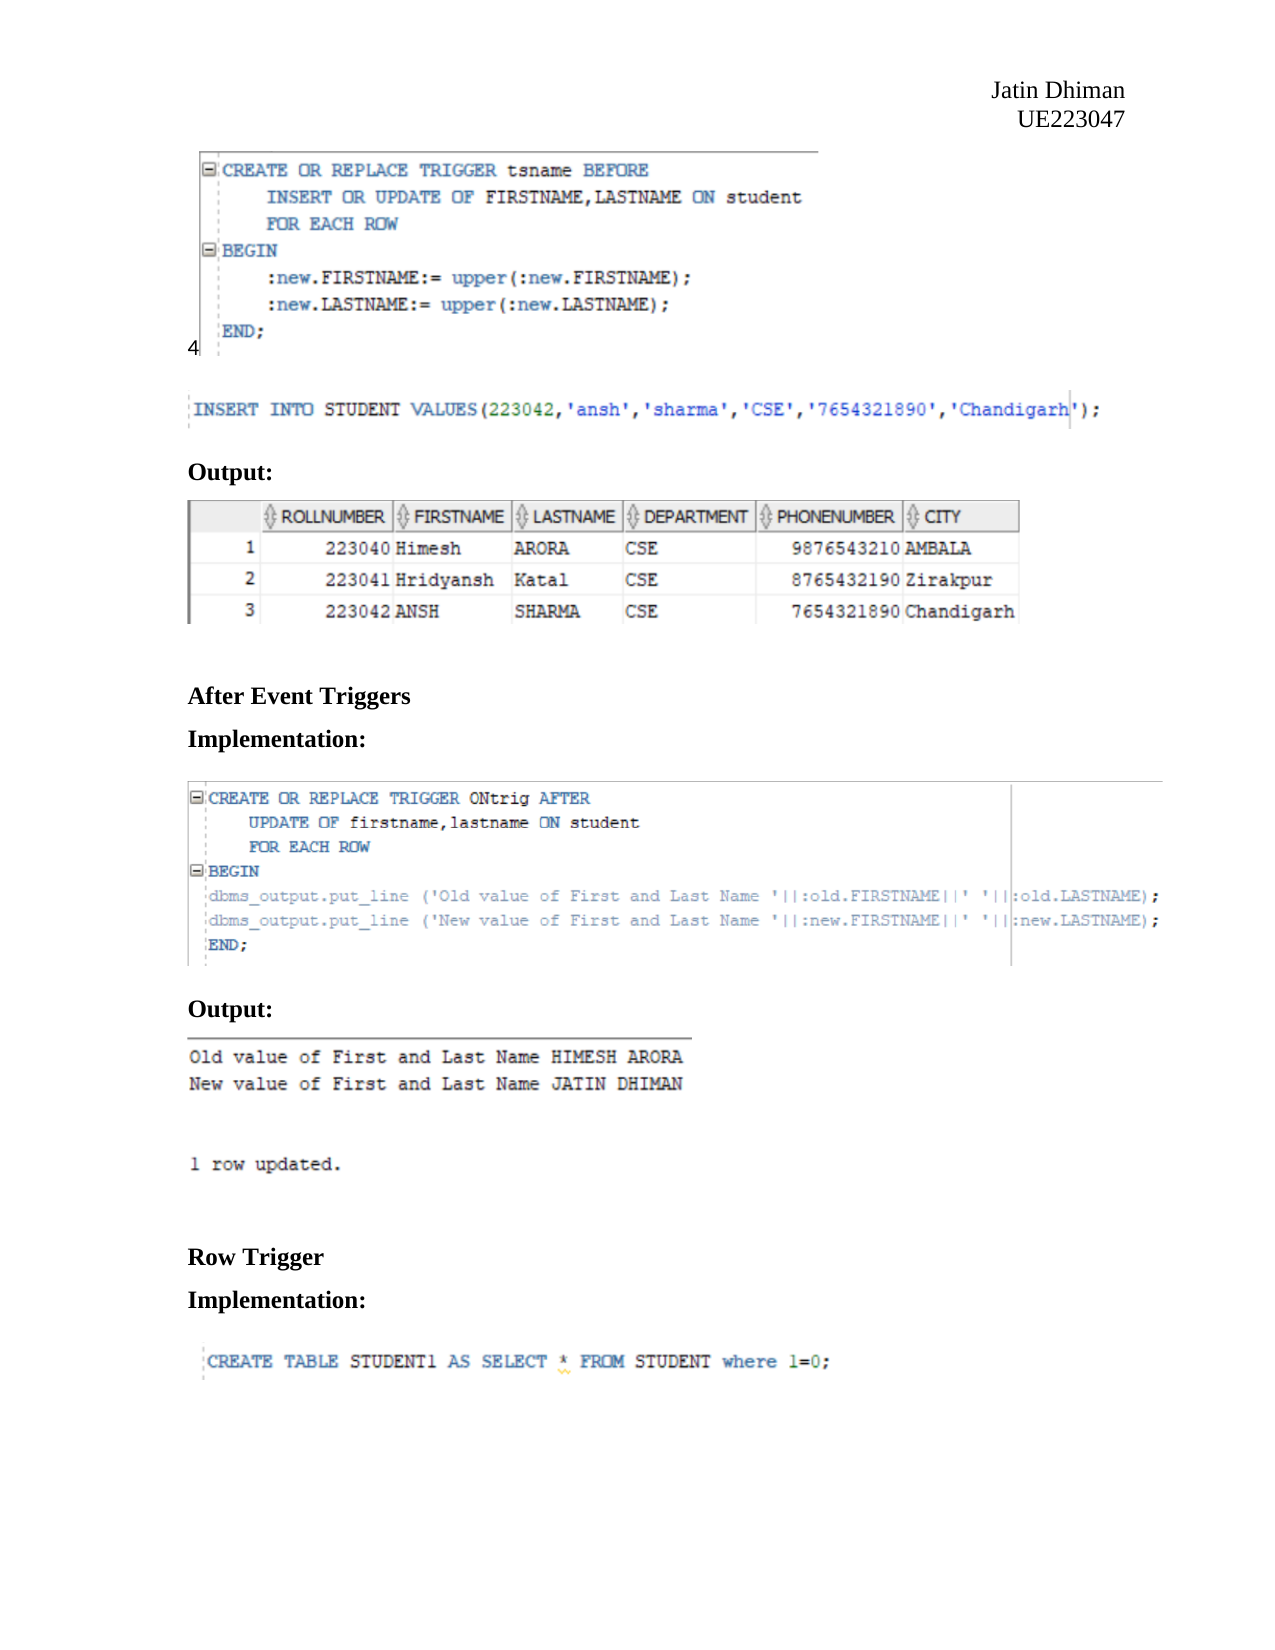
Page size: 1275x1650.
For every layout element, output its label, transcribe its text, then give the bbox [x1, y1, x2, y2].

list Output: [187, 457, 1125, 486]
picture [187, 1037, 692, 1185]
picture [187, 390, 1102, 429]
picture [199, 151, 819, 356]
list After Event Triggers [150, 681, 1125, 710]
list Implementation: [187, 724, 1125, 753]
picture [187, 1342, 858, 1380]
picture [187, 781, 1163, 966]
list Implementation: [187, 1285, 1125, 1313]
picture [187, 500, 1020, 624]
list Output: [187, 994, 1125, 1023]
list Row Trigger [150, 1242, 1125, 1270]
